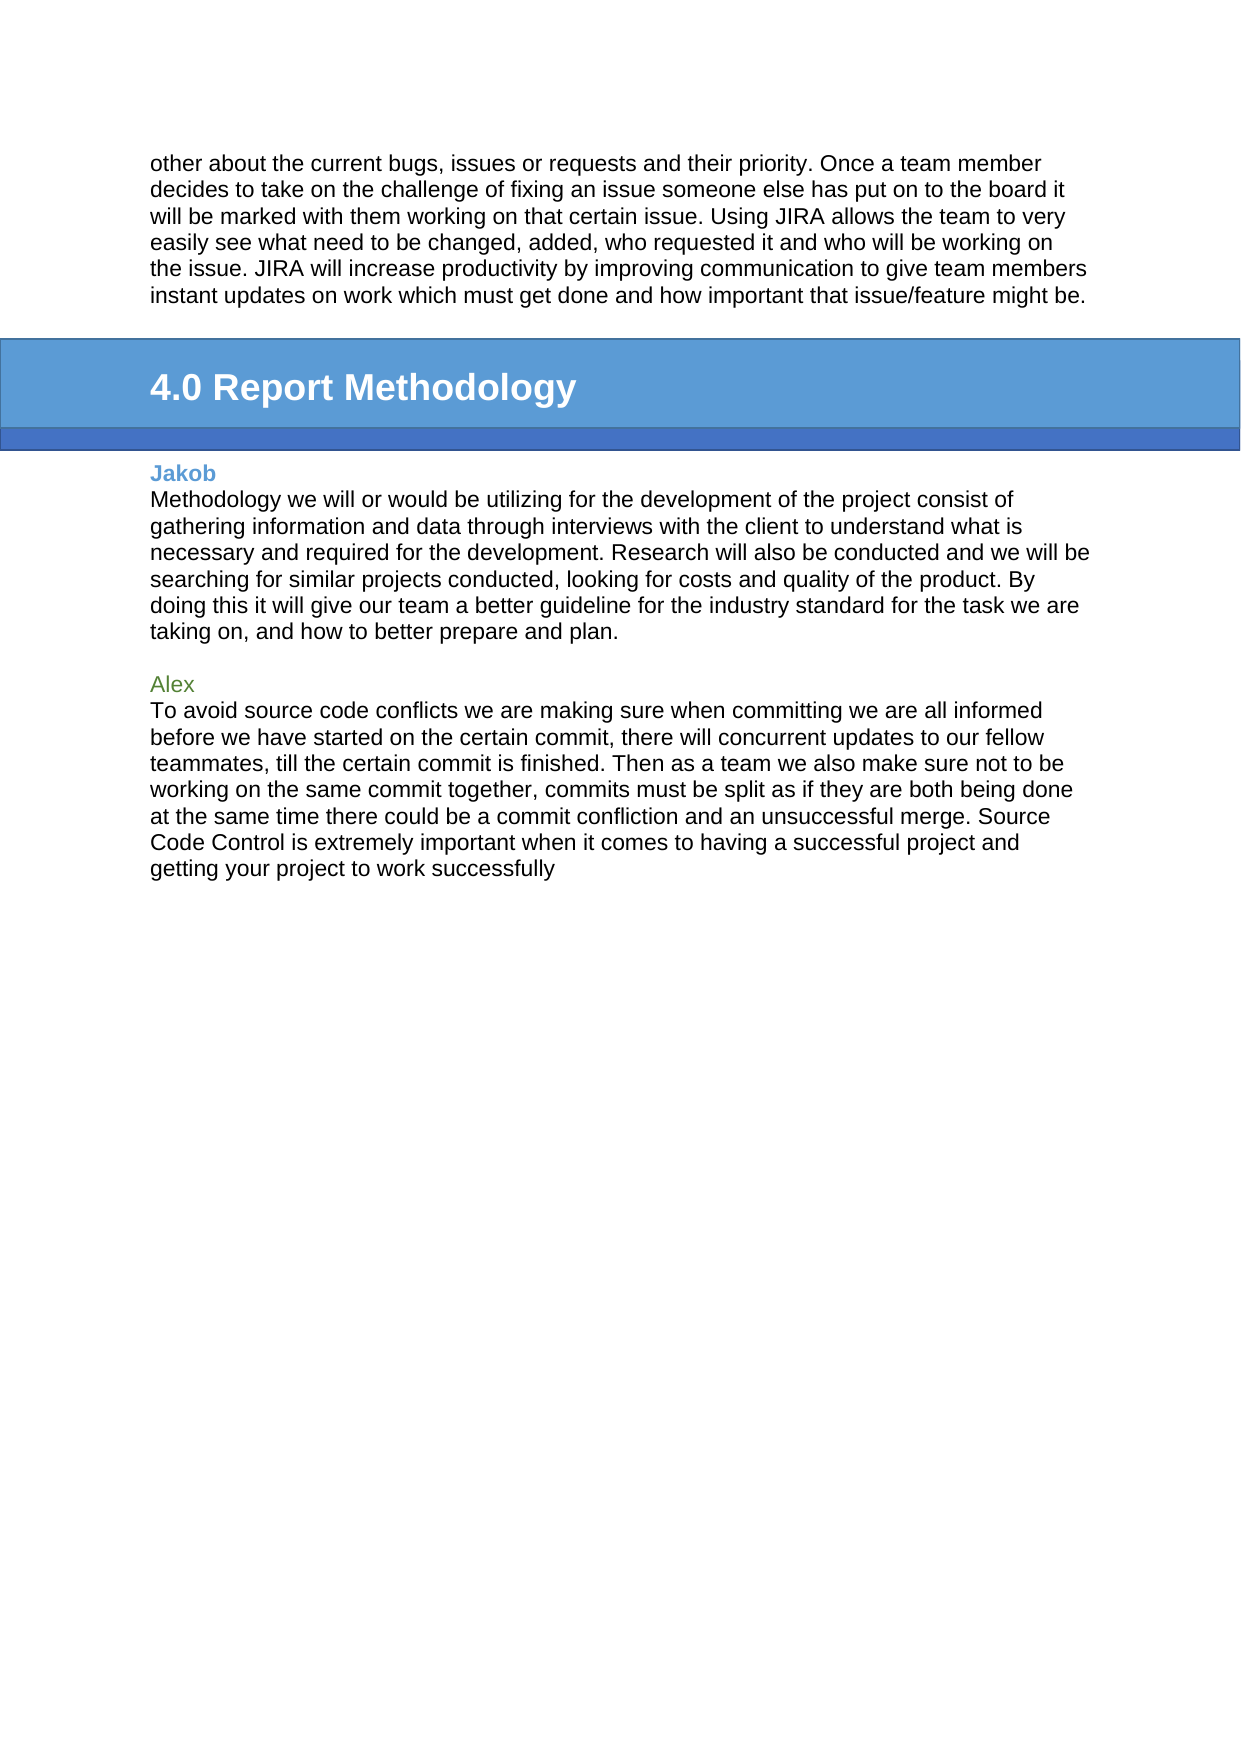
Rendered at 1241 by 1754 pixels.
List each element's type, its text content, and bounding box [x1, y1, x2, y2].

text Alex [150, 671, 1090, 697]
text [150, 150, 1090, 308]
text To avoid source code conflicts we are making sure when committing we are all informed before we have started on the certain commit, there will concurrent updates to our fellow teammates, till the certain commit is finished. Then as a team we also make sure not to be working on the same commit together, commits must be split as if they are both being done at the same time there could be a commit confliction and an unsuccessful merge. Source Code Control is extremely important when it comes to having a successful project and getting your project to work successfully [150, 697, 1090, 882]
text 4.0 Report Methodology [150, 337, 1090, 409]
text Methodology we will or would be utilizing for the development of the project consist of gathering information and data through interviews with the client to understand what is necessary and required for the development. Research will also be conducted and we will be searching for similar projects conducted, looking for costs and quality of the product. By doing this it will give our team a better guideline for the industry standard for the task we are taking on, and how to better prepare and plan. [150, 486, 1090, 644]
text Jakob [150, 460, 1090, 486]
